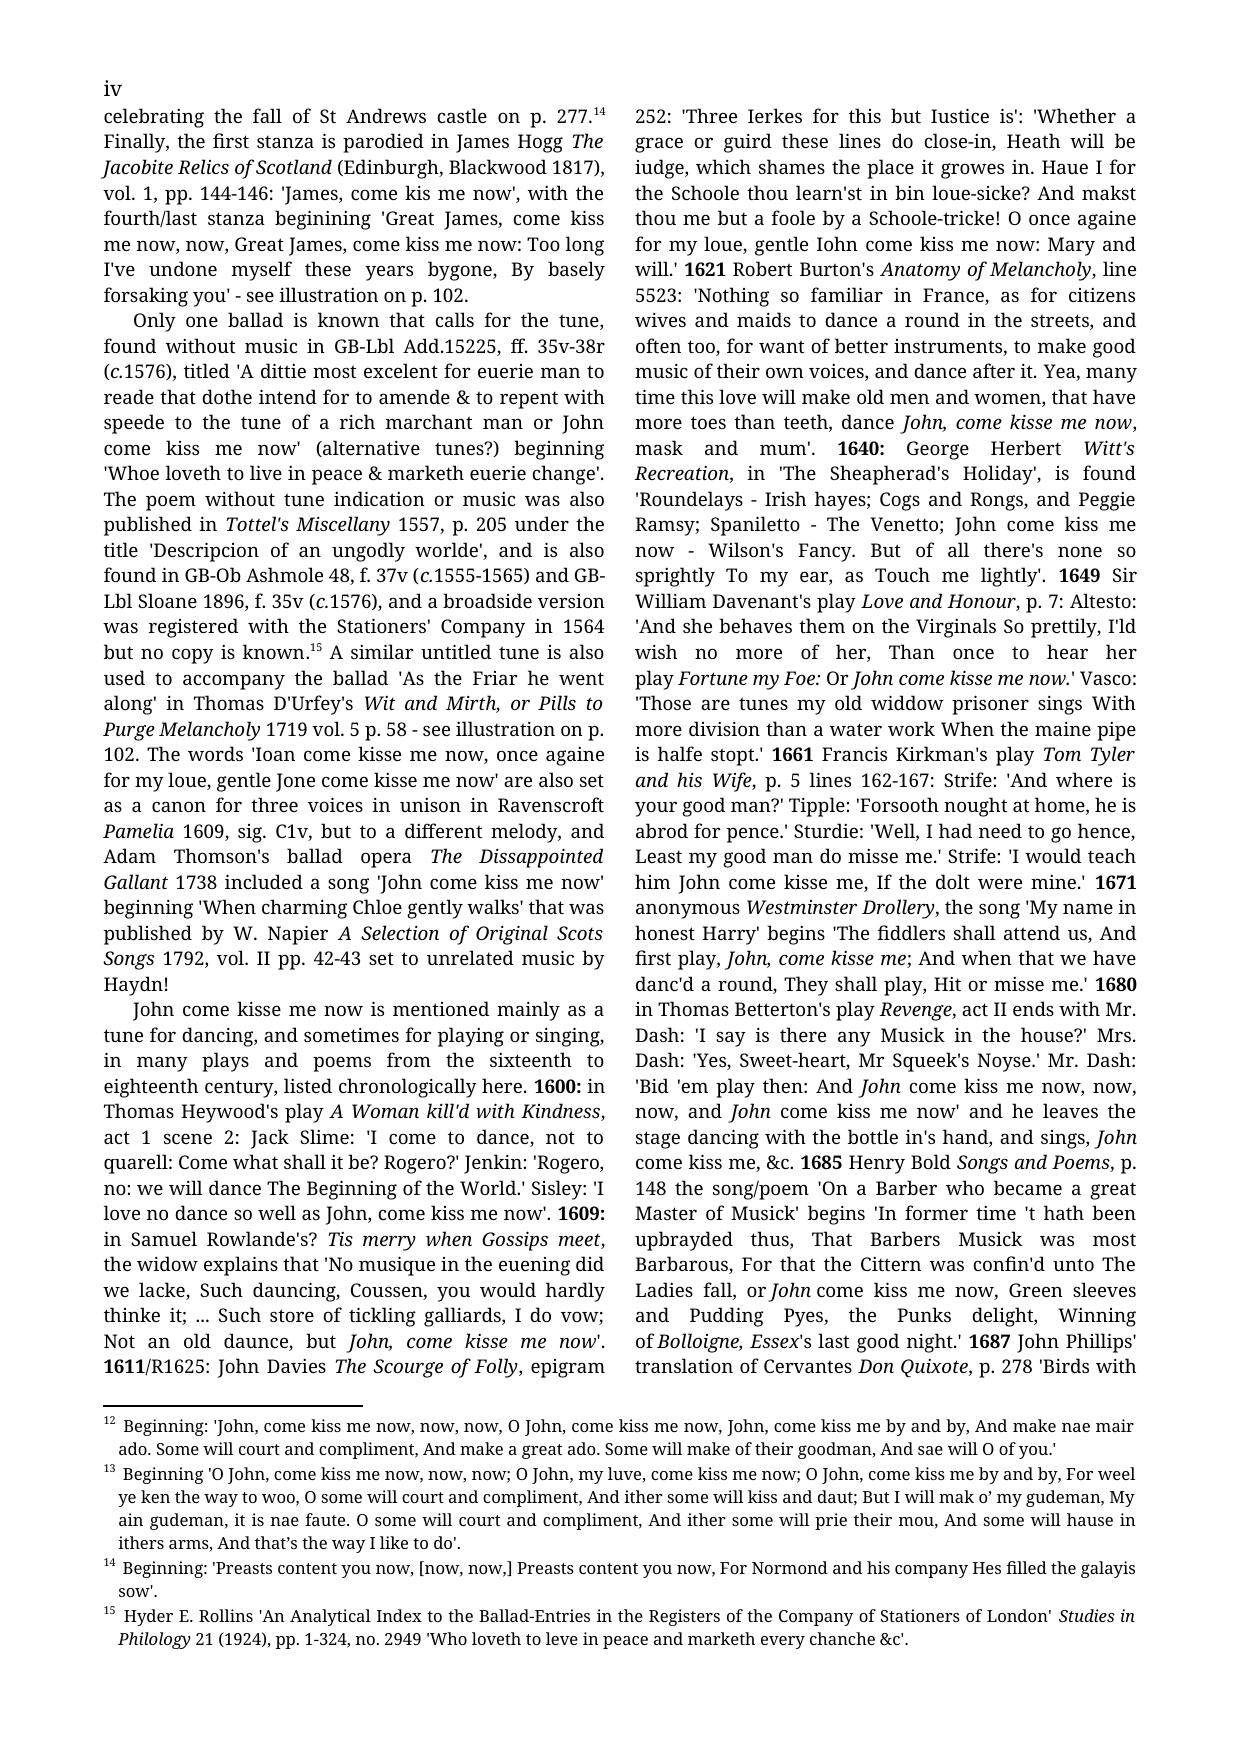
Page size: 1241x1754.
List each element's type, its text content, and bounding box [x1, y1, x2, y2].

text Only one ballad is known that calls for the tune, found without music in GB-Lbl Add.15225, ff. 35v-38r (c.1576), titled 'A dittie most excelent for euerie man to reade that dothe intend for to amende & to repent with speede to the tune of a rich marchant man or John come kiss me now' (alternative tunes?) beginning 'Whoe loveth to live in peace & marketh euerie change'. The poem without tune indication or music was also published in Tottel's Miscellany 1557, p. 205 under the title 'Descripcion of an ungodly worlde', and is also found in GB-Ob Ashmole 48, f. 37v (c.1555-1565) and GB-Lbl Sloane 1896, f. 35v (c.1576), and a broadside version was registered with the Stationers' Company in 1564 but no copy is known. A similar untitled tune is also used to accompany the ballad 'As the Friar he went along' in Thomas D'Urfey's Wit and Mirth, or Pills to Purge Melancholy 1719 vol. 5 p. 58 - see illustration on p. 102. The words 'Ioan come kisse me now, once againe for my loue, gentle Jone come kisse me now' are also set as a canon for three voices in unison in Ravenscroft Pamelia 1609, sig. C1v, but to a different melody, and Adam Thomson's ballad opera The Dissappointed Gallant 1738 included a song 'John come kiss me now' beginning 'When charming Chloe gently walks' that was published by W. Napier A Selection of Original Scots Songs 1792, vol. II pp. 42-43 set to unrelated music by Haydn! [103, 307, 605, 997]
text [103, 997, 605, 1379]
